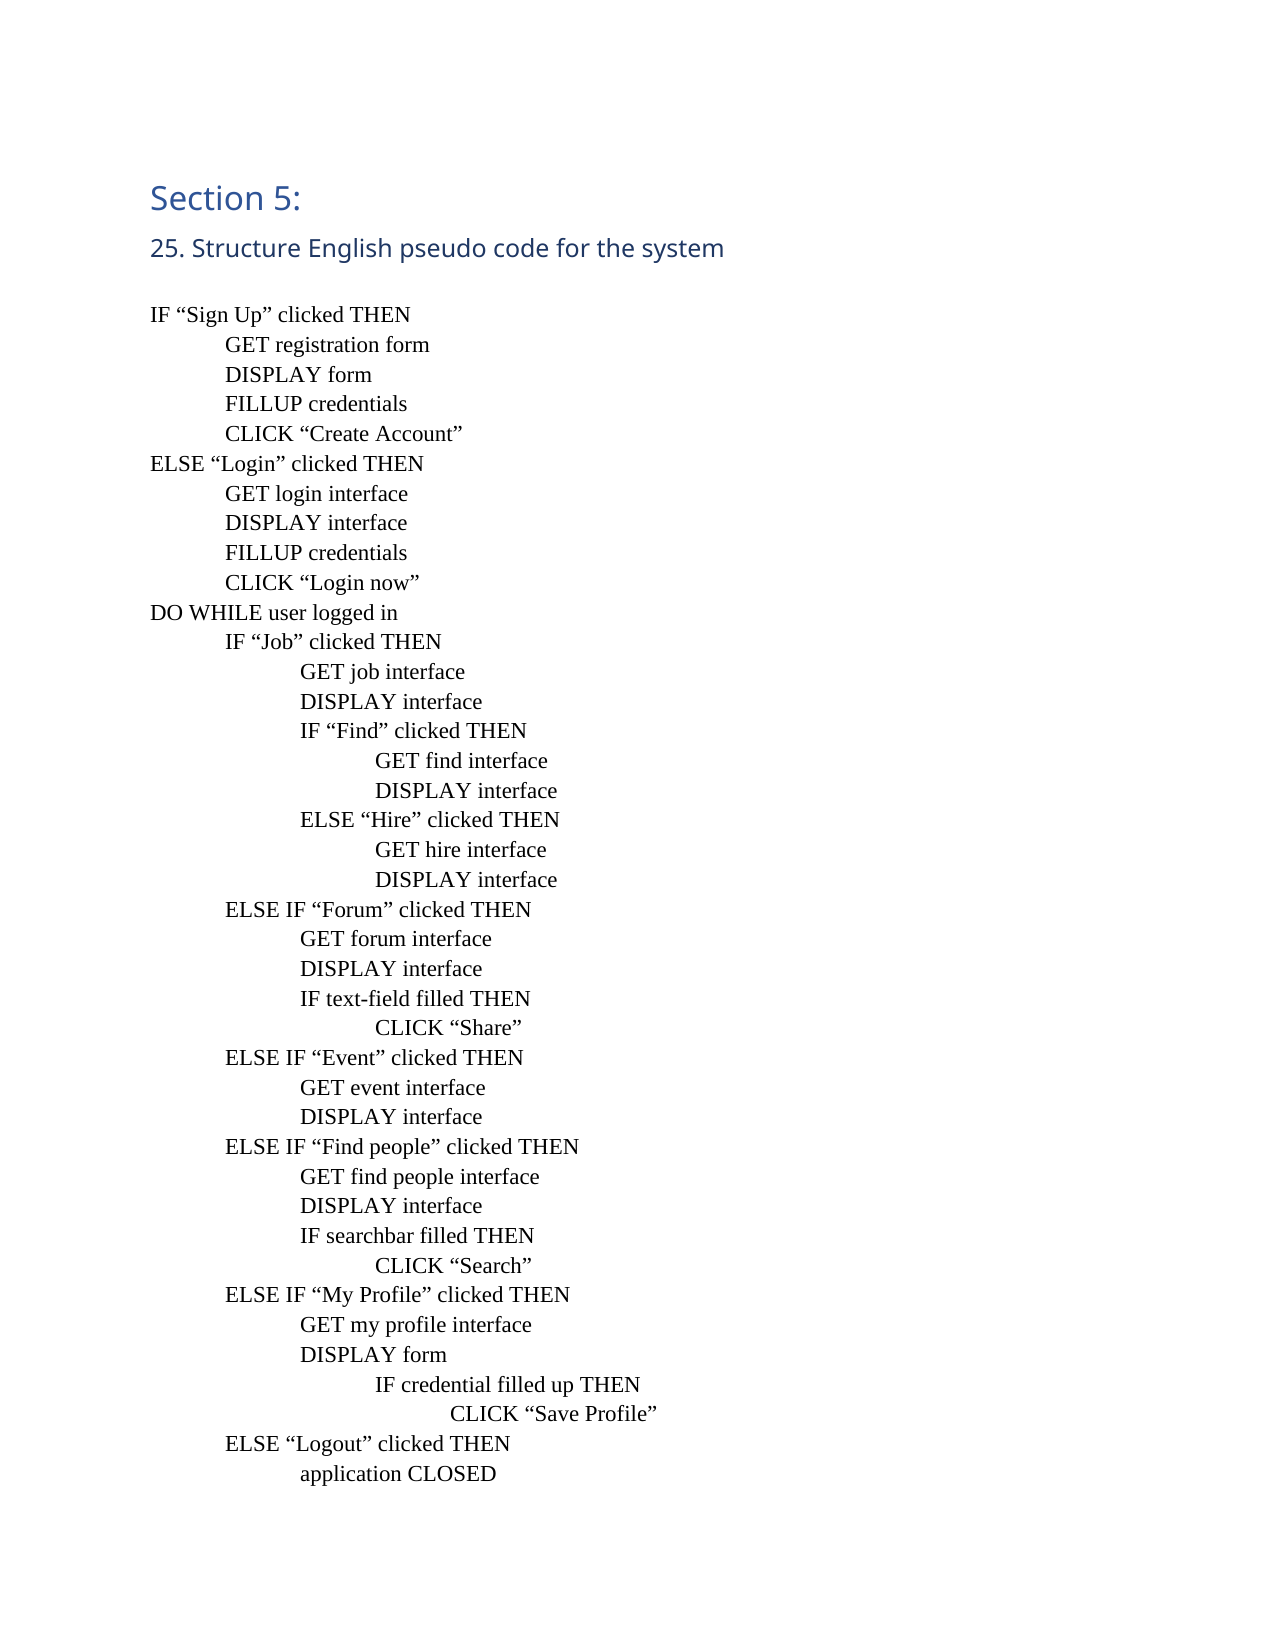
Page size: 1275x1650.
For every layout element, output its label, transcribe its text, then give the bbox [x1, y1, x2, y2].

subtitle Section 5: [150, 175, 1125, 220]
text DO WHILE user logged in IF “Job” clicked THEN GET job interface DISPLAY interface IF “Find” clicked THEN GET find interface DISPLAY interface ELSE “Hire” clicked THEN GET hire interface DISPLAY interface ELSE IF “Forum” clicked THEN GET forum interface DISPLAY interface IF text-field filled THEN CLICK “Share” ELSE IF “Event” clicked THEN GET event interface DISPLAY interface ELSE IF “Find people” clicked THEN GET find people interface DISPLAY interface IF searchbar filled THEN CLICK “Search” ELSE IF “My Profile” clicked THEN GET my profile interface DISPLAY form IF credential filled up THEN CLICK “Save Profile” ELSE “Logout” clicked THEN application CLOSED [150, 599, 1125, 1486]
text ELSE “Login” clicked THEN GET login interface DISPLAY interface FILLUP credentials CLICK “Login now” [150, 450, 1125, 595]
text IF “Sign Up” clicked THEN GET registration form DISPLAY form FILLUP credentials CLICK “Create Account” [150, 301, 1125, 447]
subtitle 25. Structure English pseudo code for the system [150, 230, 1125, 264]
